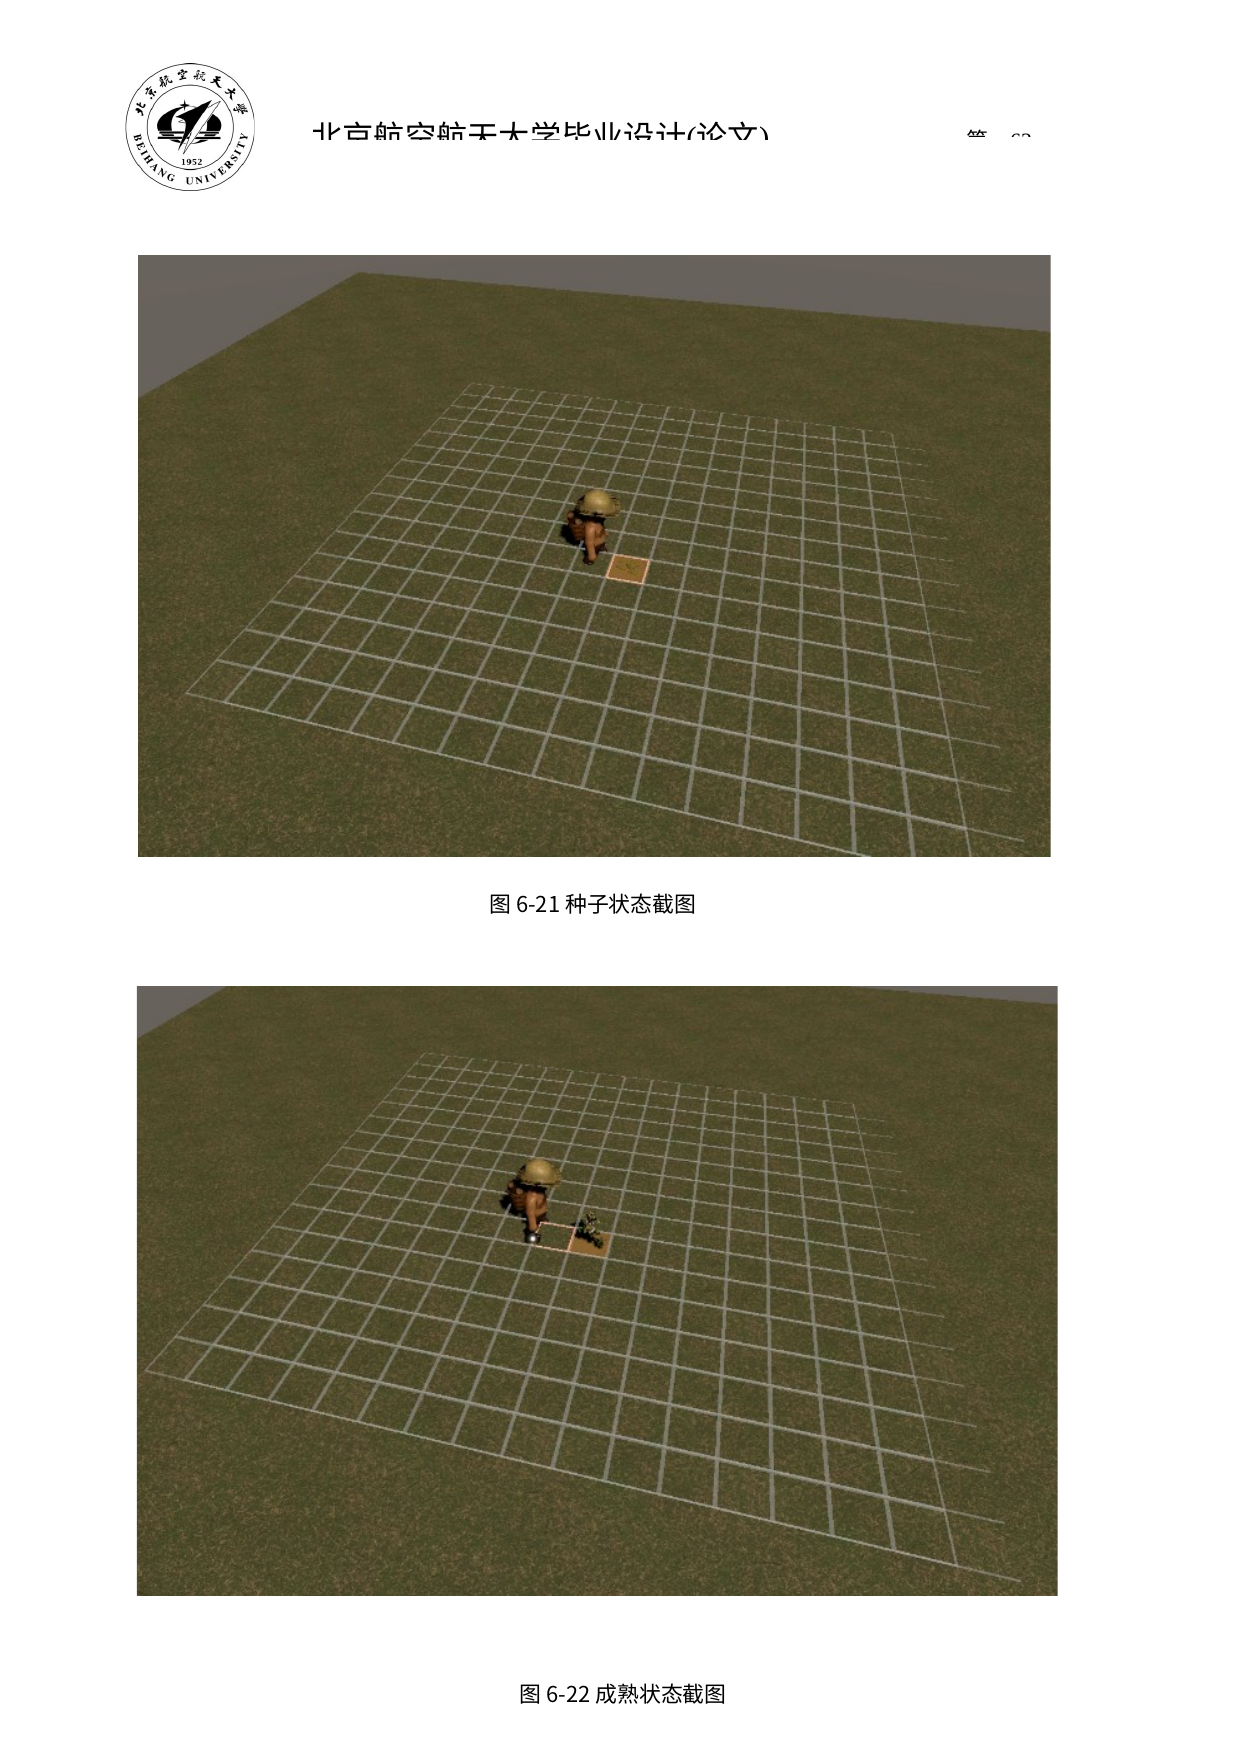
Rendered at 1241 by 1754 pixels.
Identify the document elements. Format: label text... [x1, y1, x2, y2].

picture [136, 986, 1058, 1596]
picture [138, 255, 1051, 857]
text 图 6-22 成熟状态截图 [63, 1677, 1183, 1708]
picture [125, 63, 255, 191]
text 图 6-21 种子状态截图 [316, 887, 869, 919]
